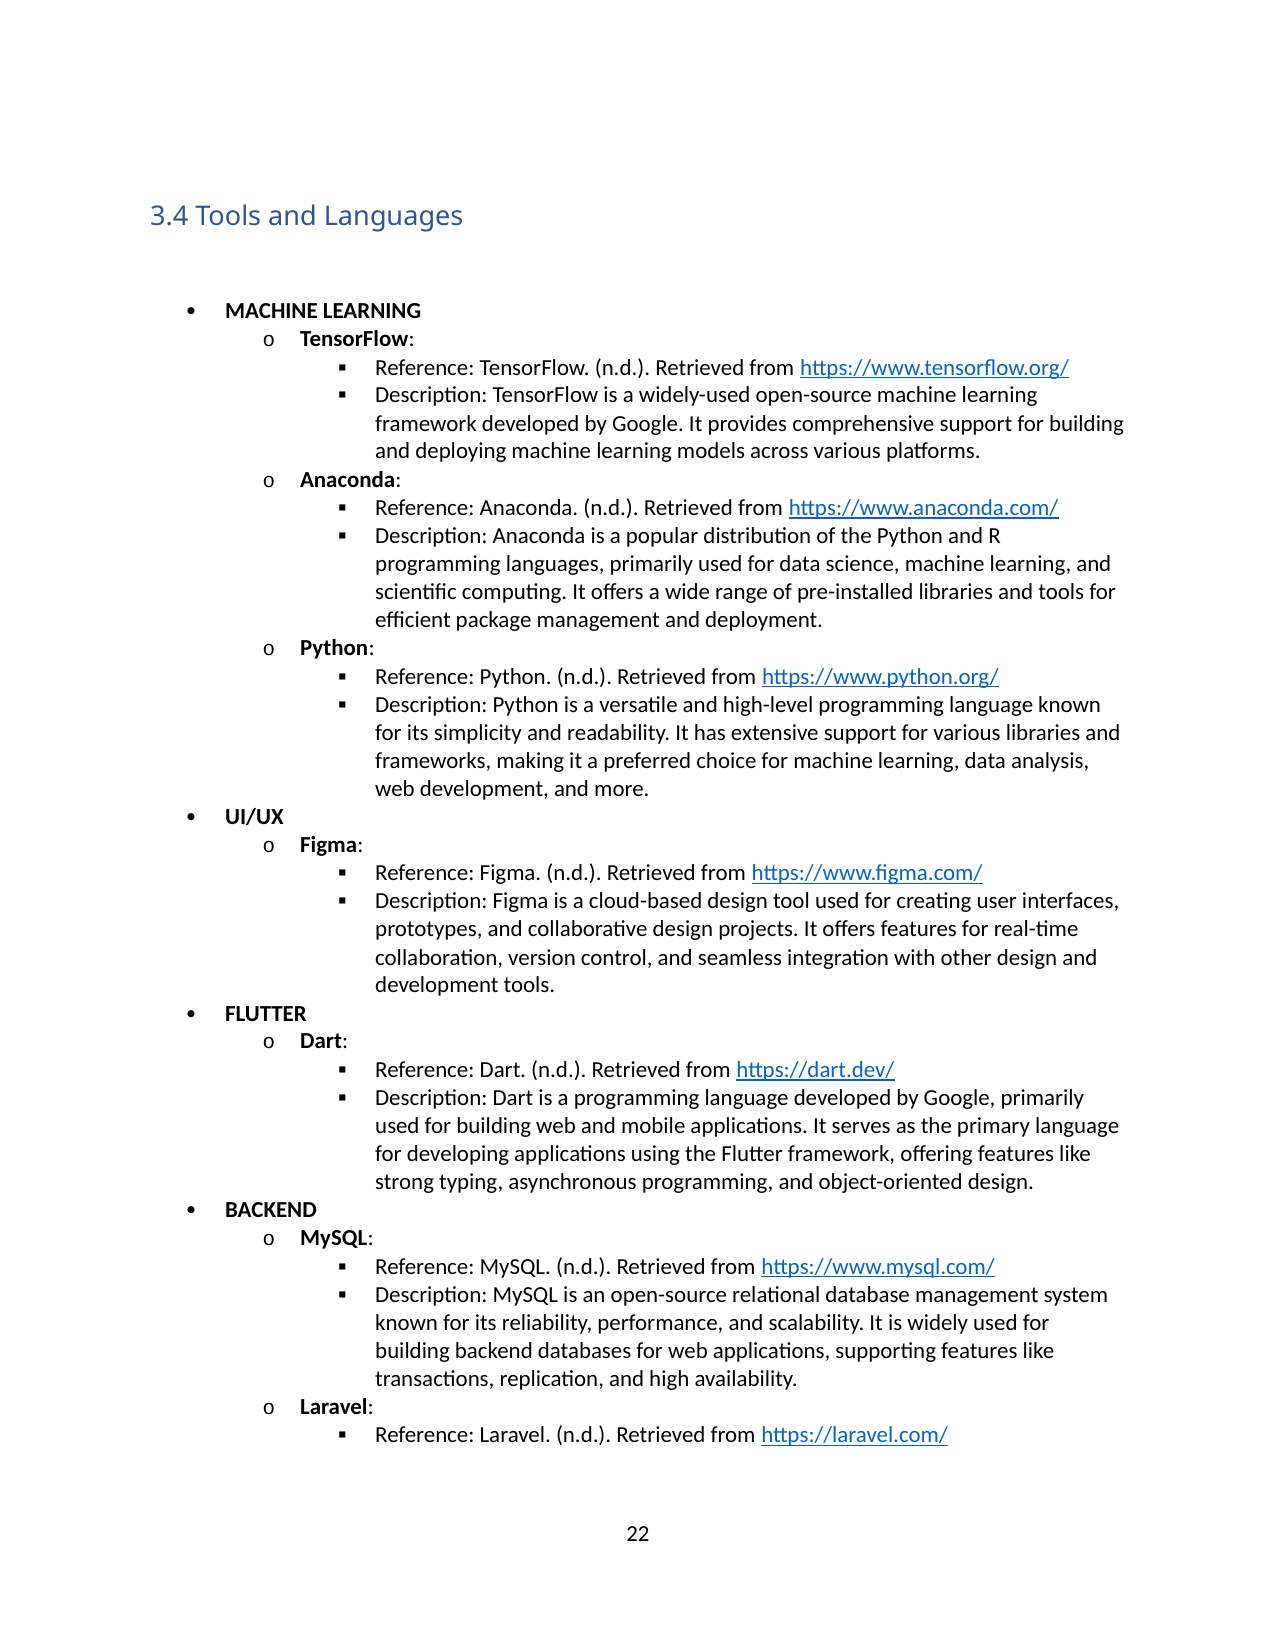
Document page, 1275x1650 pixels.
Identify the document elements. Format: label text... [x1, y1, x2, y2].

list MySQL: [262, 1223, 1125, 1252]
subtitle 3.4 Tools and Languages [150, 197, 1125, 234]
list Description: Anaconda is a popular distribution of the Python and R programming languages, primarily used for data science, machine learning, and scientific computing. It offers a wide range of pre-installed libraries and tools for efficient package management and deployment. [337, 521, 1125, 633]
list Reference: Figma. (n.d.). Retrieved from https://www.figma.com/ [337, 858, 1125, 887]
list Reference: Anaconda. (n.d.). Retrieved from https://www.anaconda.com/ [337, 493, 1125, 521]
list UI/UX [187, 802, 1125, 830]
list Description: MySQL is an open-source relational database management system known for its reliability, performance, and scalability. It is widely used for building backend databases for web applications, supporting features like transactions, replication, and high availability. [337, 1280, 1125, 1392]
list Figma: [262, 830, 1125, 858]
list Anaconda: [262, 465, 1125, 493]
list Reference: Dart. (n.d.). Retrieved from https://dart.dev/ [337, 1055, 1125, 1083]
list Description: Figma is a cloud-based design tool used for creating user interfaces, prototypes, and collaborative design projects. It offers features for real-time collaboration, version control, and seamless integration with other design and development tools. [337, 887, 1125, 999]
list Reference: TensorFlow. (n.d.). Retrieved from https://www.tensorflow.org/ [337, 353, 1125, 381]
list Laravel: [262, 1392, 1125, 1421]
list Reference: MySQL. (n.d.). Retrieved from https://www.mysql.com/ [337, 1252, 1125, 1280]
list MACHINE LEARNING [187, 296, 1125, 324]
list Description: TensorFlow is a widely-used open-source machine learning framework developed by Google. It provides comprehensive support for building and deploying machine learning models across various platforms. [337, 381, 1125, 465]
list Description: Python is a versatile and high-level programming language known for its simplicity and readability. It has extensive support for various libraries and frameworks, making it a preferred choice for machine learning, data analysis, web development, and more. [337, 690, 1125, 802]
list Reference: Laravel. (n.d.). Retrieved from https://laravel.com/ [337, 1421, 1125, 1448]
list Description: Dart is a programming language developed by Google, primarily used for building web and mobile applications. It serves as the primary language for developing applications using the Flutter framework, offering features like strong typing, asynchronous programming, and object-oriented design. [337, 1083, 1125, 1195]
list BACKEND [187, 1195, 1125, 1223]
list Python: [262, 633, 1125, 662]
list TensorFlow: [262, 324, 1125, 353]
list Dart: [262, 1027, 1125, 1055]
list FLUTTER [187, 999, 1125, 1027]
list Reference: Python. (n.d.). Retrieved from https://www.python.org/ [337, 662, 1125, 690]
